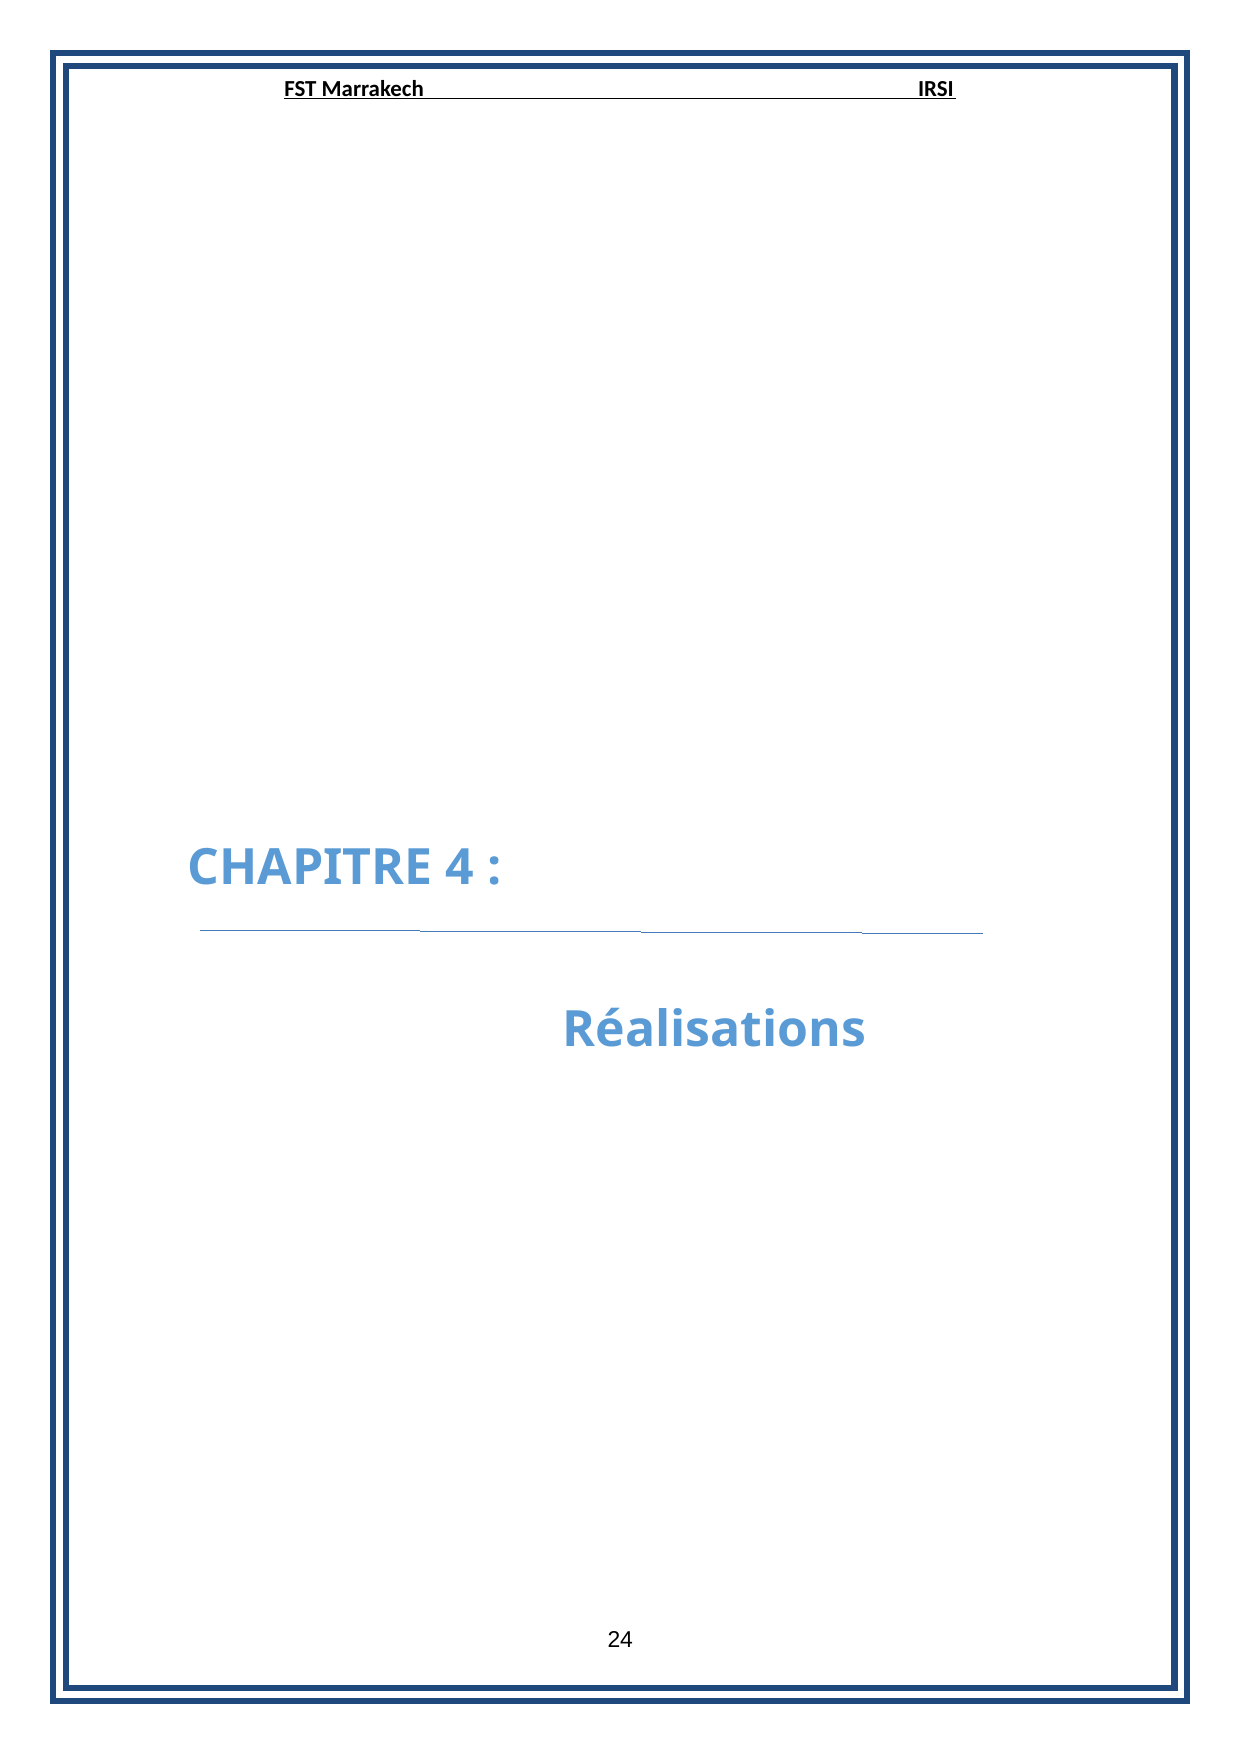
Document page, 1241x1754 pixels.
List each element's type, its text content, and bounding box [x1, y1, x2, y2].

subtitle Réalisations [232, 992, 1053, 1061]
text CHAPITRE 4 : [187, 831, 1053, 899]
